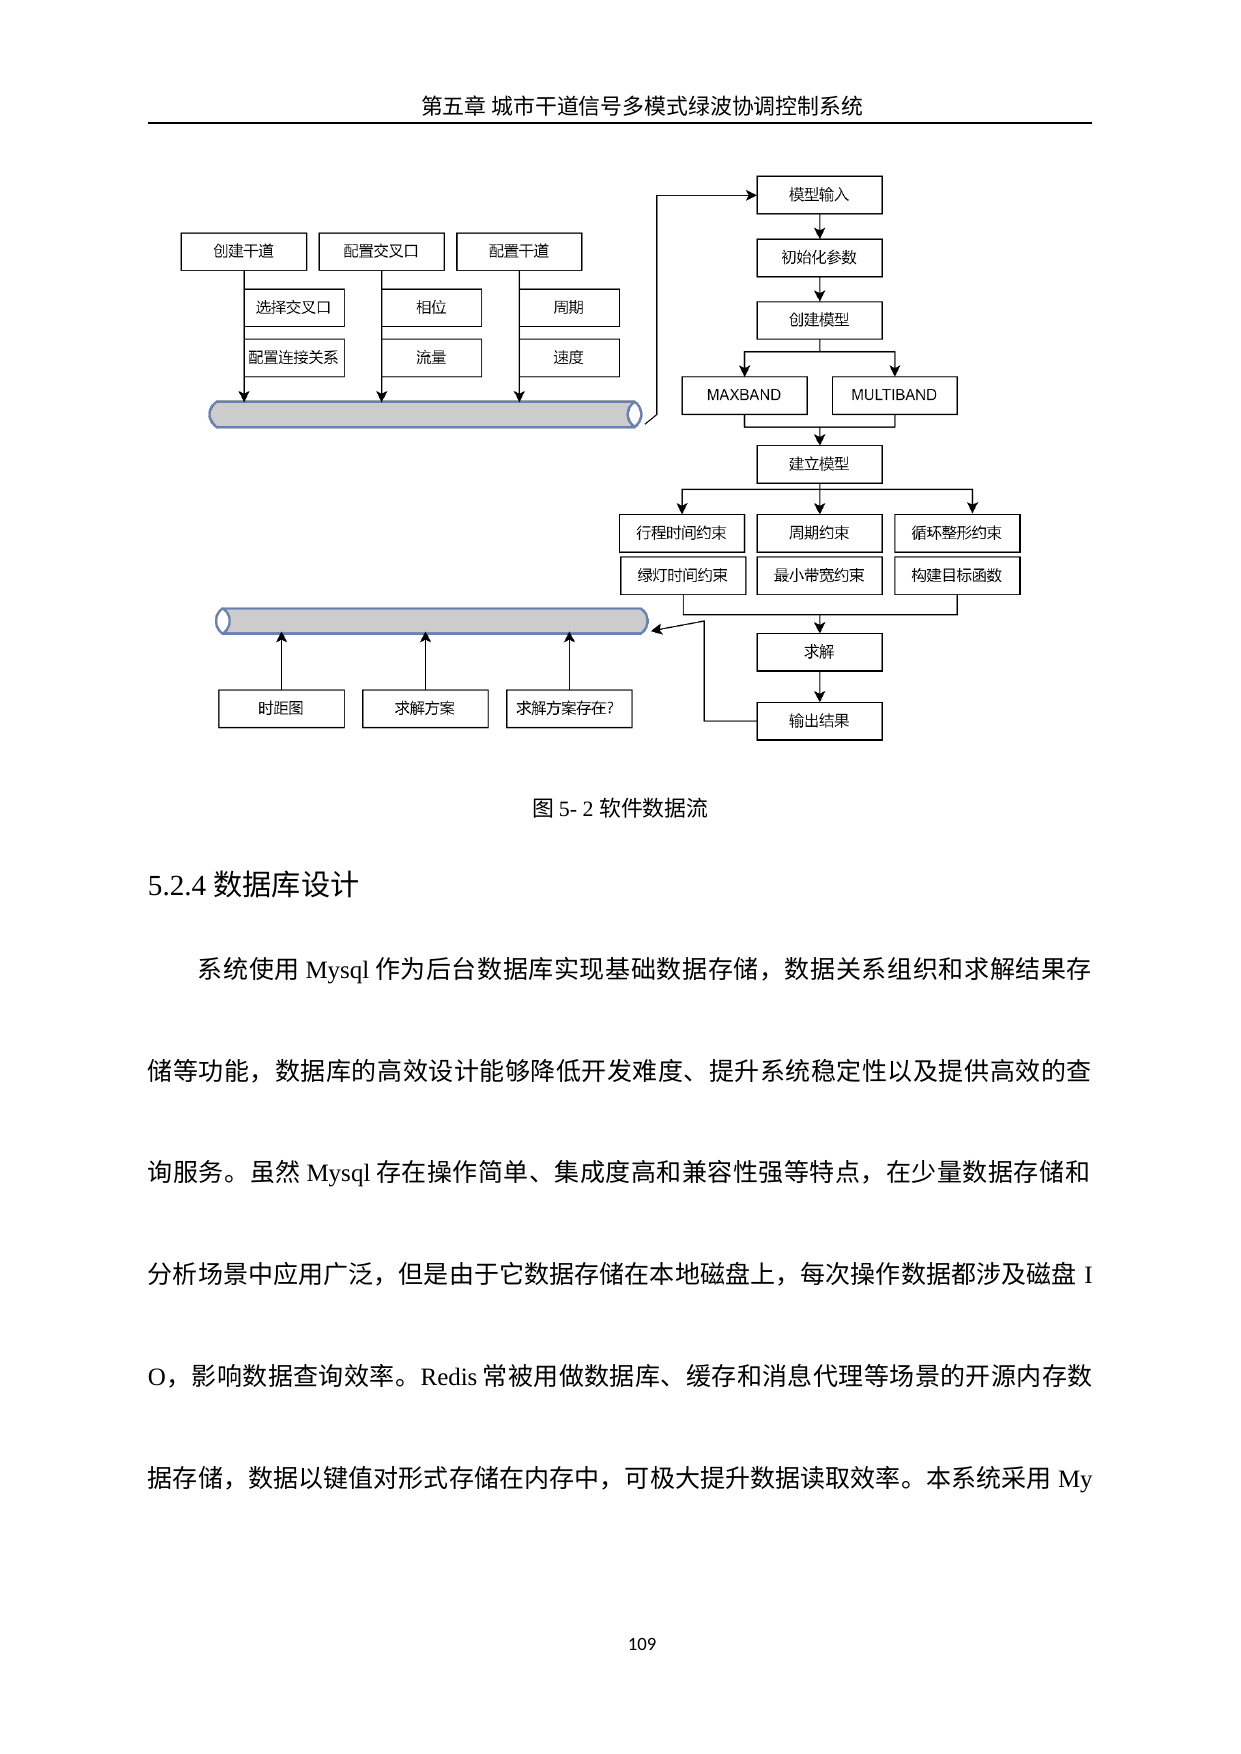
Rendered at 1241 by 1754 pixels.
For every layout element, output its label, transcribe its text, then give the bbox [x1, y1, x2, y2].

subtitle 5.2.4 数据库设计 [148, 848, 1092, 916]
text 图 5- 2 软件数据流 [148, 789, 1092, 823]
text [148, 933, 1092, 1511]
picture [168, 163, 1034, 754]
